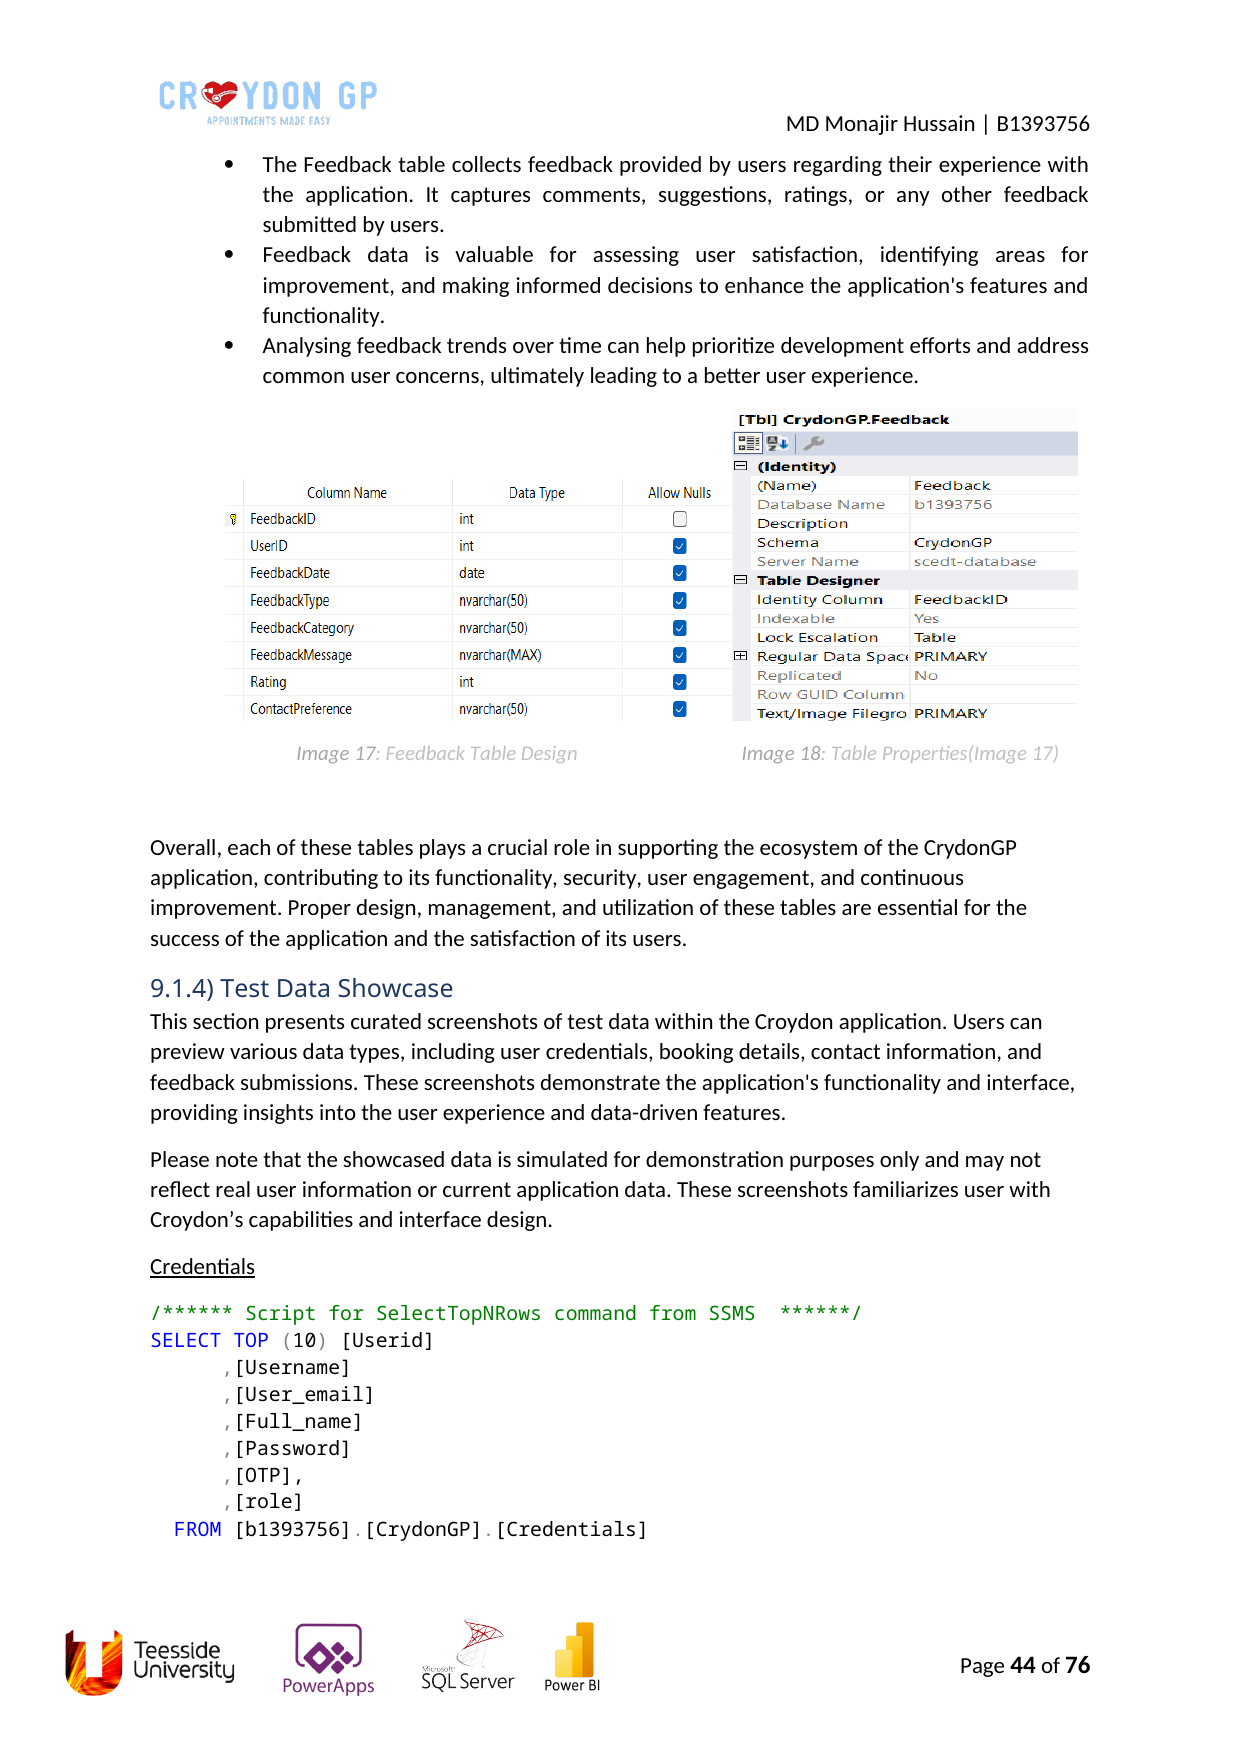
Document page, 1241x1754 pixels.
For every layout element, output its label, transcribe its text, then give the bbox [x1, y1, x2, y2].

text FROM [b1393756].[CrydonGP].[Credentials] [150, 1515, 1090, 1542]
list Feedback data is valuable for assessing user satisfaction, identifying areas for improvement, and making informed decisions to enhance the application's features and functionality. [225, 241, 1090, 329]
list The Feedback table collects feedback provided by users regarding their experience with the application. It captures comments, suggestions, ratings, or any other feedback submitted by users. [225, 150, 1090, 238]
text Please note that the showcased data is simulated for demonstration purposes only and may not reflect real user information or current application data. These screenshots familiarizes user with Croydon’s capabilities and interface design. [150, 1145, 1090, 1233]
text /****** Script for SelectTopNRows command from SSMS ******/ [150, 1299, 1090, 1326]
list Analysing feedback trends over time can help prioritize development efforts and address common user concerns, ultimately leading to a better user experience. [225, 331, 1090, 389]
picture [150, 73, 385, 131]
text SELECT TOP (10) [Userid] [150, 1326, 1090, 1353]
text This section presents curated screenshots of test data within the Croydon application. Users can preview various data types, including user credentials, booking details, contact information, and feedback submissions. These screenshots demonstrate the application's functionality and interface, providing insights into the user experience and data-driven features. [150, 1007, 1090, 1126]
text ,[Full_name] [150, 1407, 1090, 1434]
text ,[User_email] [150, 1380, 1090, 1407]
picture [422, 1615, 517, 1692]
text ,[Username] [150, 1353, 1090, 1380]
subtitle 9.1.4) Test Data Showcase [150, 971, 1090, 1004]
picture [248, 1619, 409, 1700]
text ,[Password] [150, 1434, 1090, 1461]
picture [64, 1624, 235, 1701]
text Credentials [150, 1252, 1090, 1280]
picture [225, 408, 1078, 721]
text Overall, each of these tables plays a crucial role in supporting the ecosystem of the CrydonGP application, contributing to its functionality, security, user engagement, and continuous improvement. Proper design, management, and utilization of these tables are essential for the success of the application and the satisfaction of its users. [150, 833, 1090, 952]
text ,[role] [150, 1488, 1090, 1515]
picture [528, 1609, 621, 1700]
text Image 17: Feedback Table Design Image 18: Table Properties(Image 17) [150, 740, 1090, 765]
text ,[OTP], [150, 1461, 1090, 1488]
